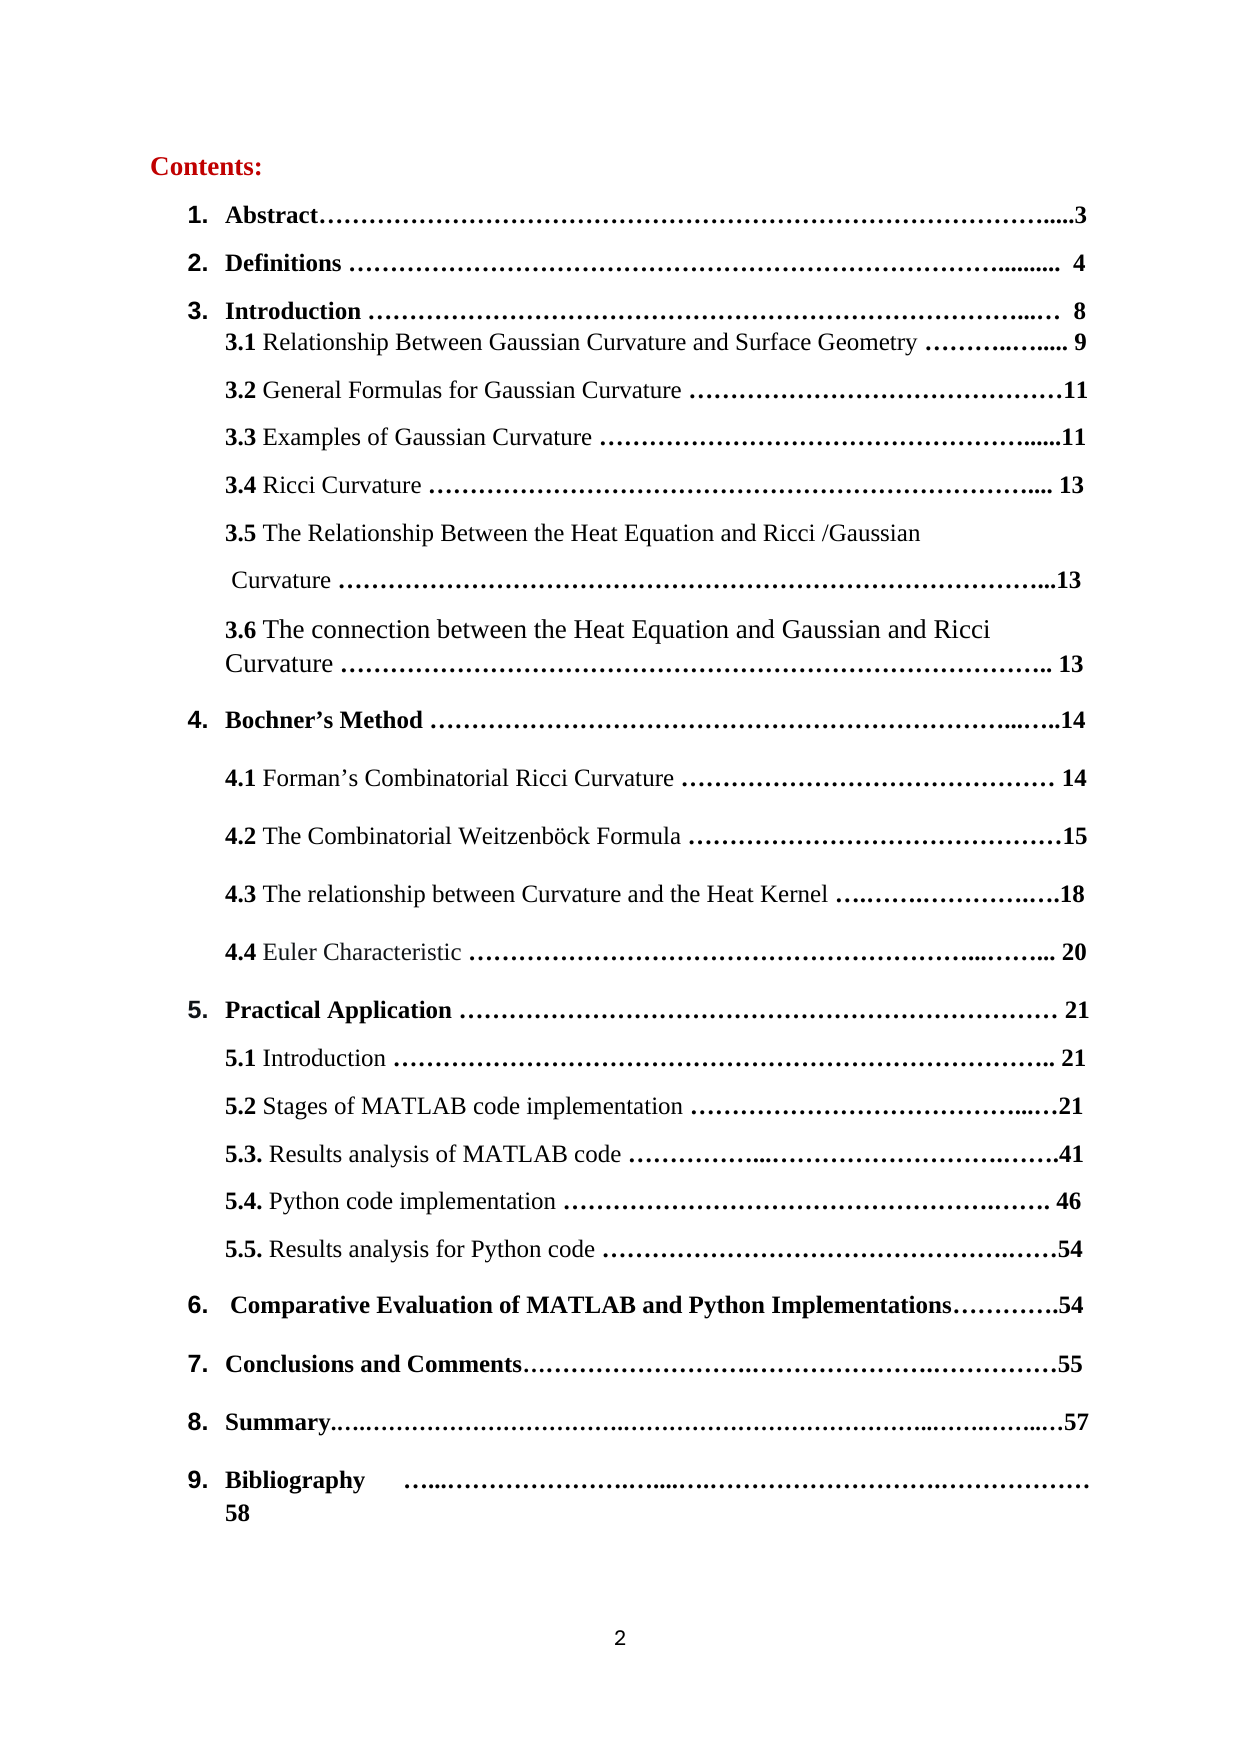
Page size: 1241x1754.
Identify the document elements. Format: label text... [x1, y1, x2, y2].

list Bochner’s Method ……………………………………………………………...…..14 [187, 705, 1090, 734]
list Conclusions and Comments……………………….………………….……………55 [187, 1348, 1090, 1377]
list Summary.….…………………………….…………………………………..…….……..…57 [187, 1407, 1090, 1436]
text 3.4 Ricci Curvature ……………………………………………………………….... 13 [225, 470, 1090, 499]
text 3.1 Relationship Between Gaussian Curvature and Surface Geometry ………..…..... 9 [225, 327, 1090, 356]
text 4.3 The relationship between Curvature and the Heat Kernel ….…….………….….18 [225, 879, 1090, 908]
text 5.1 Introduction …………………………………………………………………….. 21 [225, 1043, 1090, 1072]
list Definitions …………………………………………………………………….......... 4 [187, 248, 1090, 277]
text 3.5 The Relationship Between the Heat Equation and Ricci /Gaussian [225, 518, 1090, 547]
list Bibliography …...………………….…....….……………………….……………… 58 [187, 1465, 1090, 1527]
text 3.2 General Formulas for Gaussian Curvature ………………………………………11 [225, 375, 1090, 403]
text Curvature …………………………………………………………………………...13 [225, 566, 1090, 594]
text Contents: [150, 150, 1090, 181]
text 5.3. Results analysis of MATLAB code ……………...……………………….…….41 [225, 1139, 1090, 1167]
list Introduction ……………………………………………………………………...… 8 [187, 296, 1090, 325]
text 5.5. Results analysis for Python code ………………………………………….……54 [225, 1234, 1090, 1263]
text 5.2 Stages of MATLAB code implementation …………………………………...…21 [225, 1091, 1090, 1120]
list Abstract…………………………………………………………………………….....3 [187, 200, 1090, 229]
text 4.1 Forman’s Combinatorial Ricci Curvature ……………………………………… 14 [225, 763, 1090, 792]
text 4.4 Euler Characteristic ……………………………………………………...……... 20 [225, 937, 1090, 966]
list Comparative Evaluation of MATLAB and Python Implementations………….54 [187, 1290, 1090, 1319]
list Practical Application ……………………………………………………………… 21 [187, 996, 1090, 1024]
text 4.2 The Combinatorial Weitzenböck Formula ………………………………………15 [225, 821, 1090, 850]
text 3.3 Examples of Gaussian Curvature ……………………………………………......11 [225, 422, 1090, 451]
text 3.6 The connection between the Heat Equation and Gaussian and Ricci Curvature ………………………………………………………………………….. 13 [225, 613, 1090, 678]
text 5.4. Python code implementation …………………………………………….……. 46 [225, 1186, 1090, 1215]
